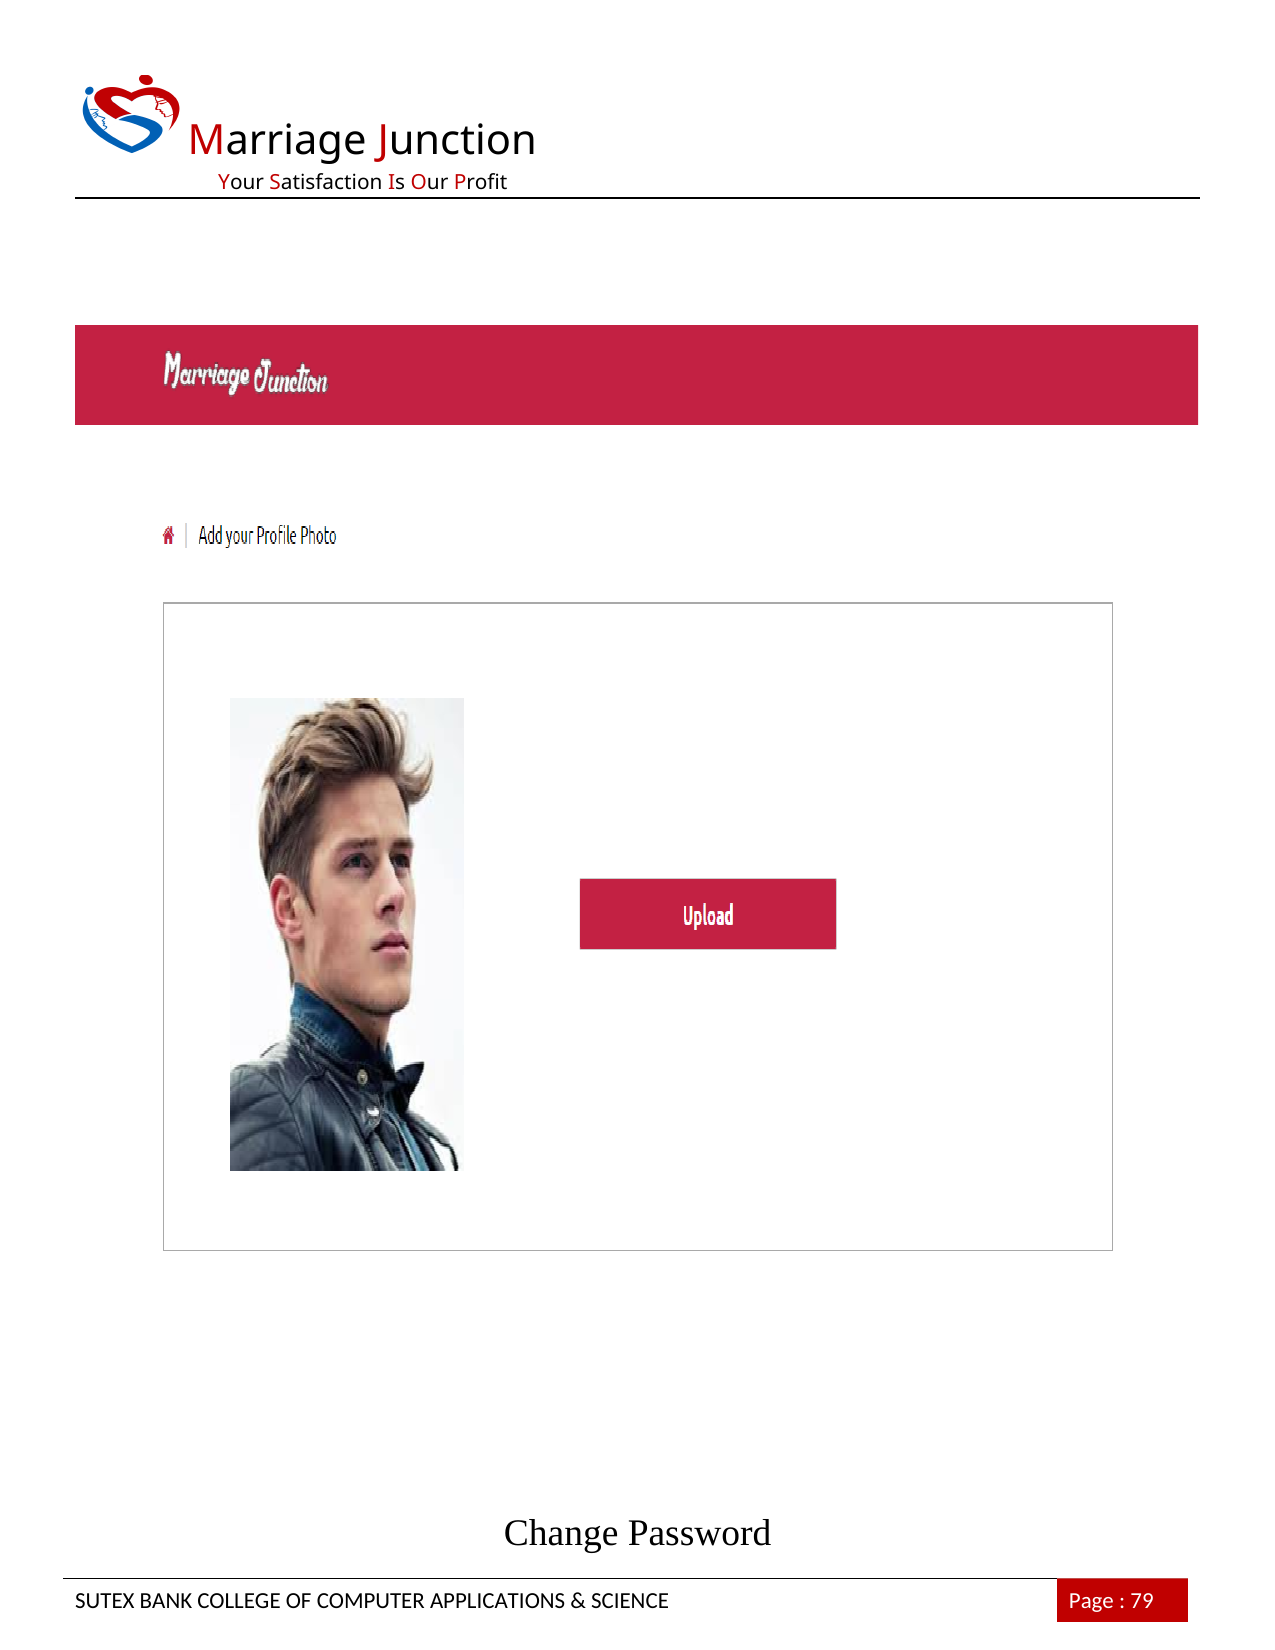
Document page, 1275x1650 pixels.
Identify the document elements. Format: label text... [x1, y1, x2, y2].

picture [75, 325, 1199, 1378]
text Change Password [75, 1510, 1200, 1553]
picture [75, 75, 188, 155]
